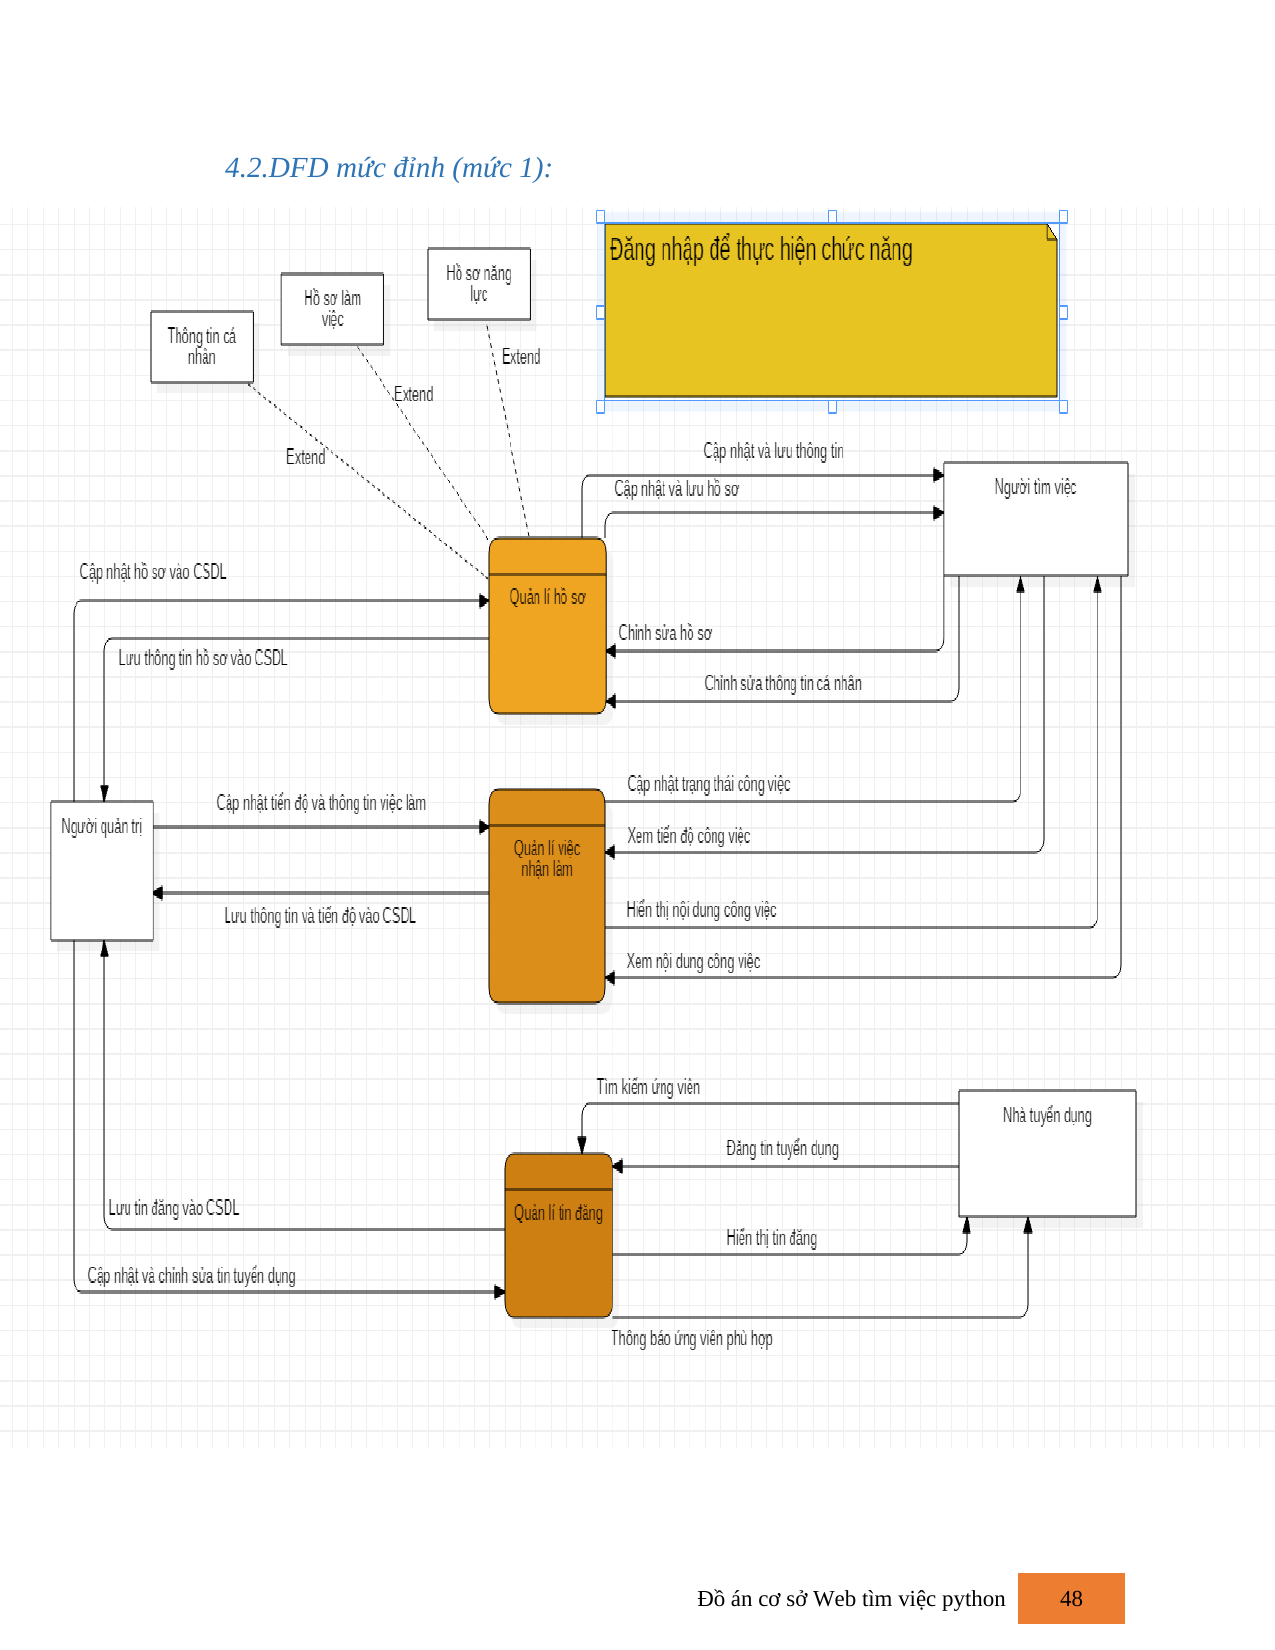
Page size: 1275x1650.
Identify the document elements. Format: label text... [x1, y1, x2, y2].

picture [0, 207, 1275, 1448]
subtitle 4.2.DFD mức đỉnh (mức 1): [150, 150, 1125, 183]
